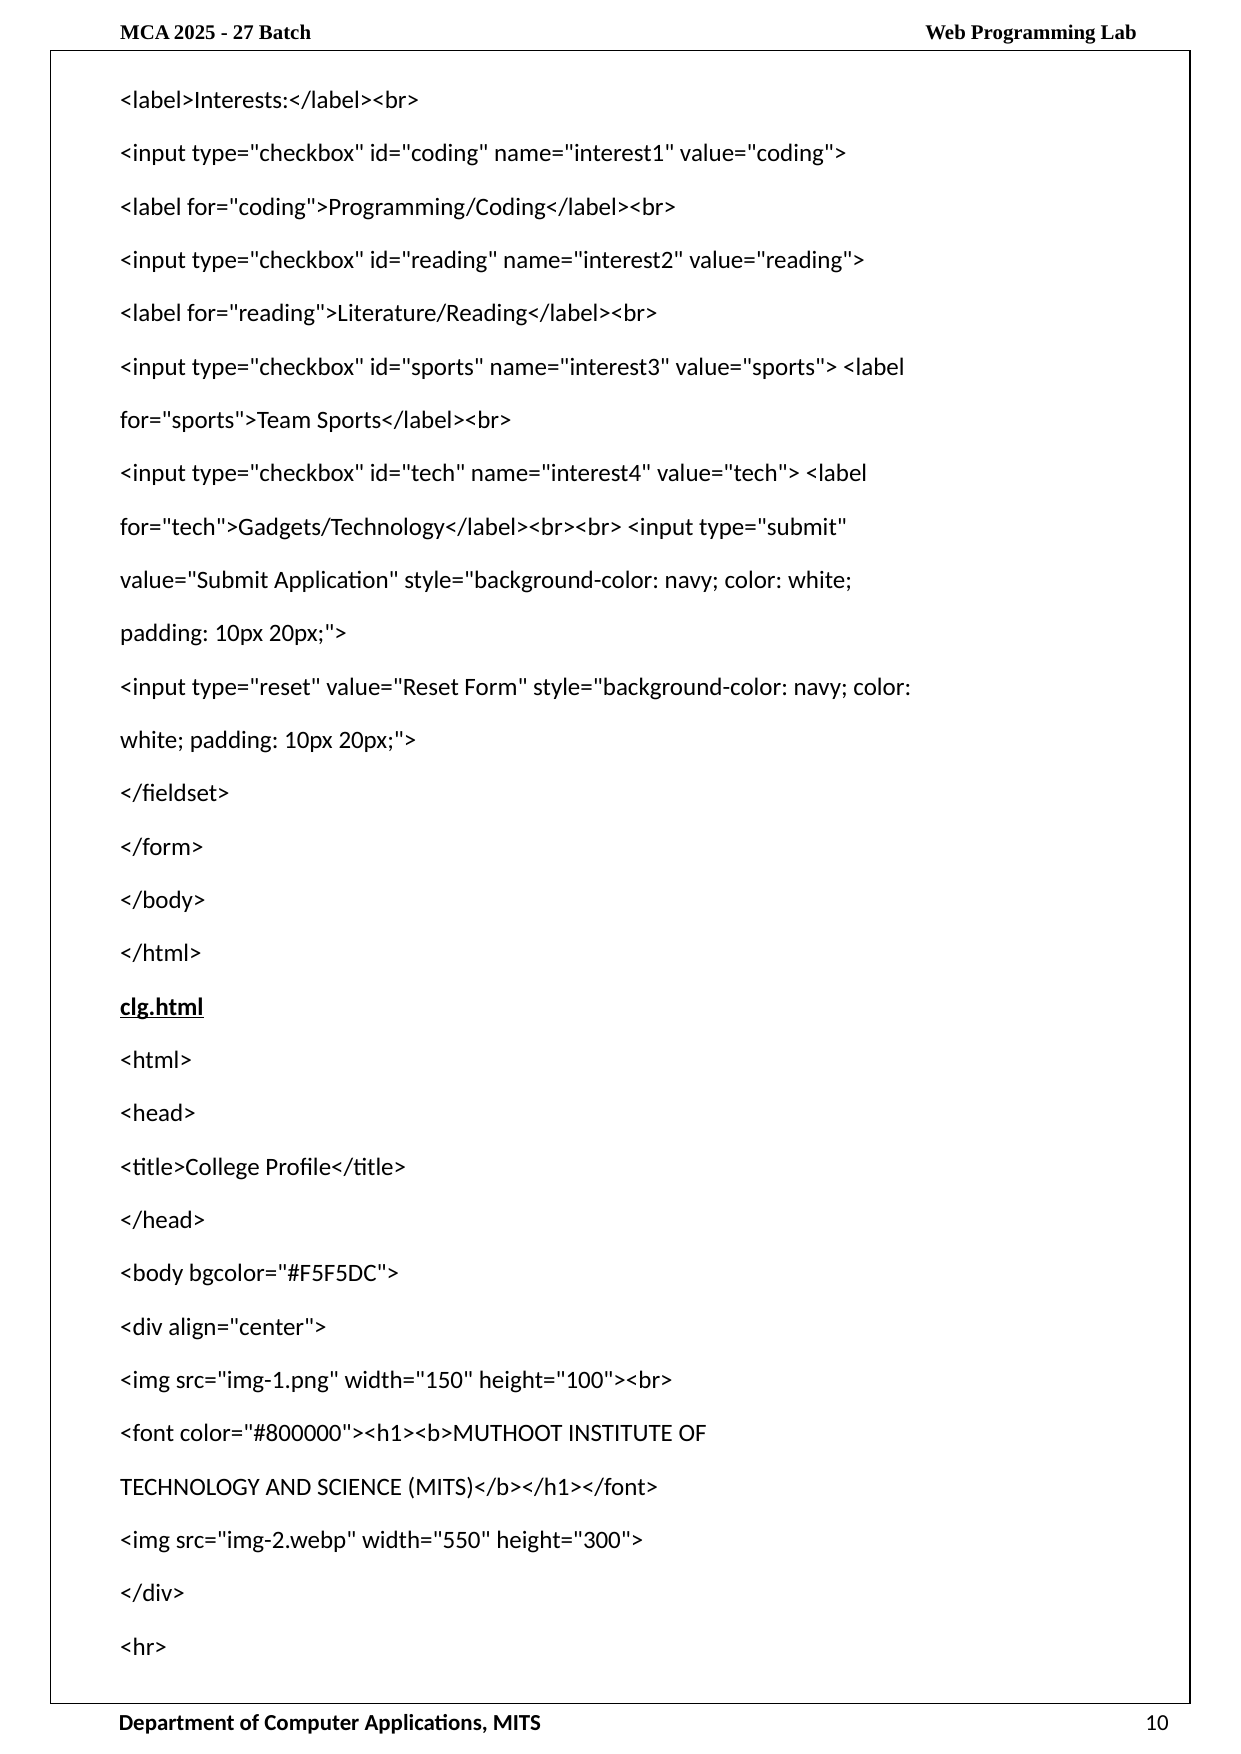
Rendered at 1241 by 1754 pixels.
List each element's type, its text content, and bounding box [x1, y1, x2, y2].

text TECHNOLOGY AND SCIENCE (MITS)</b></h1></font> [120, 1471, 1173, 1501]
text </head> [120, 1204, 1173, 1234]
text <input type="checkbox" id="reading" name="interest2" value="reading"> [120, 244, 1173, 274]
text </body> [120, 884, 1173, 914]
text for="tech">Gadgets/Technology</label><br><br> <input type="submit" [120, 511, 1173, 541]
text <img src="img-1.png" width="150" height="100"><br> [120, 1364, 1173, 1394]
text <input type="checkbox" id="sports" name="interest3" value="sports"> <label [120, 351, 1173, 381]
text <label for="reading">Literature/Reading</label><br> [120, 297, 1173, 328]
text <head> [120, 1097, 1173, 1128]
text <label for="coding">Programming/Coding</label><br> [120, 191, 1173, 221]
text <body bgcolor="#F5F5DC"> [120, 1257, 1173, 1288]
text <div align="center"> [120, 1311, 1173, 1341]
text </html> [120, 937, 1173, 968]
text value="Submit Application" style="background-color: navy; color: white; [120, 564, 1173, 594]
text white; padding: 10px 20px;"> [120, 724, 1173, 754]
text <input type="checkbox" id="coding" name="interest1" value="coding"> [120, 137, 1173, 168]
text <font color="#800000"><h1><b>MUTHOOT INSTITUTE OF [120, 1417, 1173, 1448]
text clg.html [120, 991, 1173, 1021]
text <label>Interests:</label><br> [120, 84, 1173, 114]
text <input type="checkbox" id="tech" name="interest4" value="tech"> <label [120, 457, 1173, 488]
text </form> [120, 831, 1173, 861]
text <input type="reset" value="Reset Form" style="background-color: navy; color: [120, 671, 1173, 701]
text <html> [120, 1044, 1173, 1074]
text padding: 10px 20px;"> [120, 617, 1173, 648]
text </fieldset> [120, 777, 1173, 808]
text <hr> [120, 1631, 1173, 1661]
text for="sports">Team Sports</label><br> [120, 404, 1173, 434]
text <img src="img-2.webp" width="550" height="300"> [120, 1524, 1173, 1554]
text <title>College Profile</title> [120, 1151, 1173, 1181]
text </div> [120, 1577, 1173, 1608]
